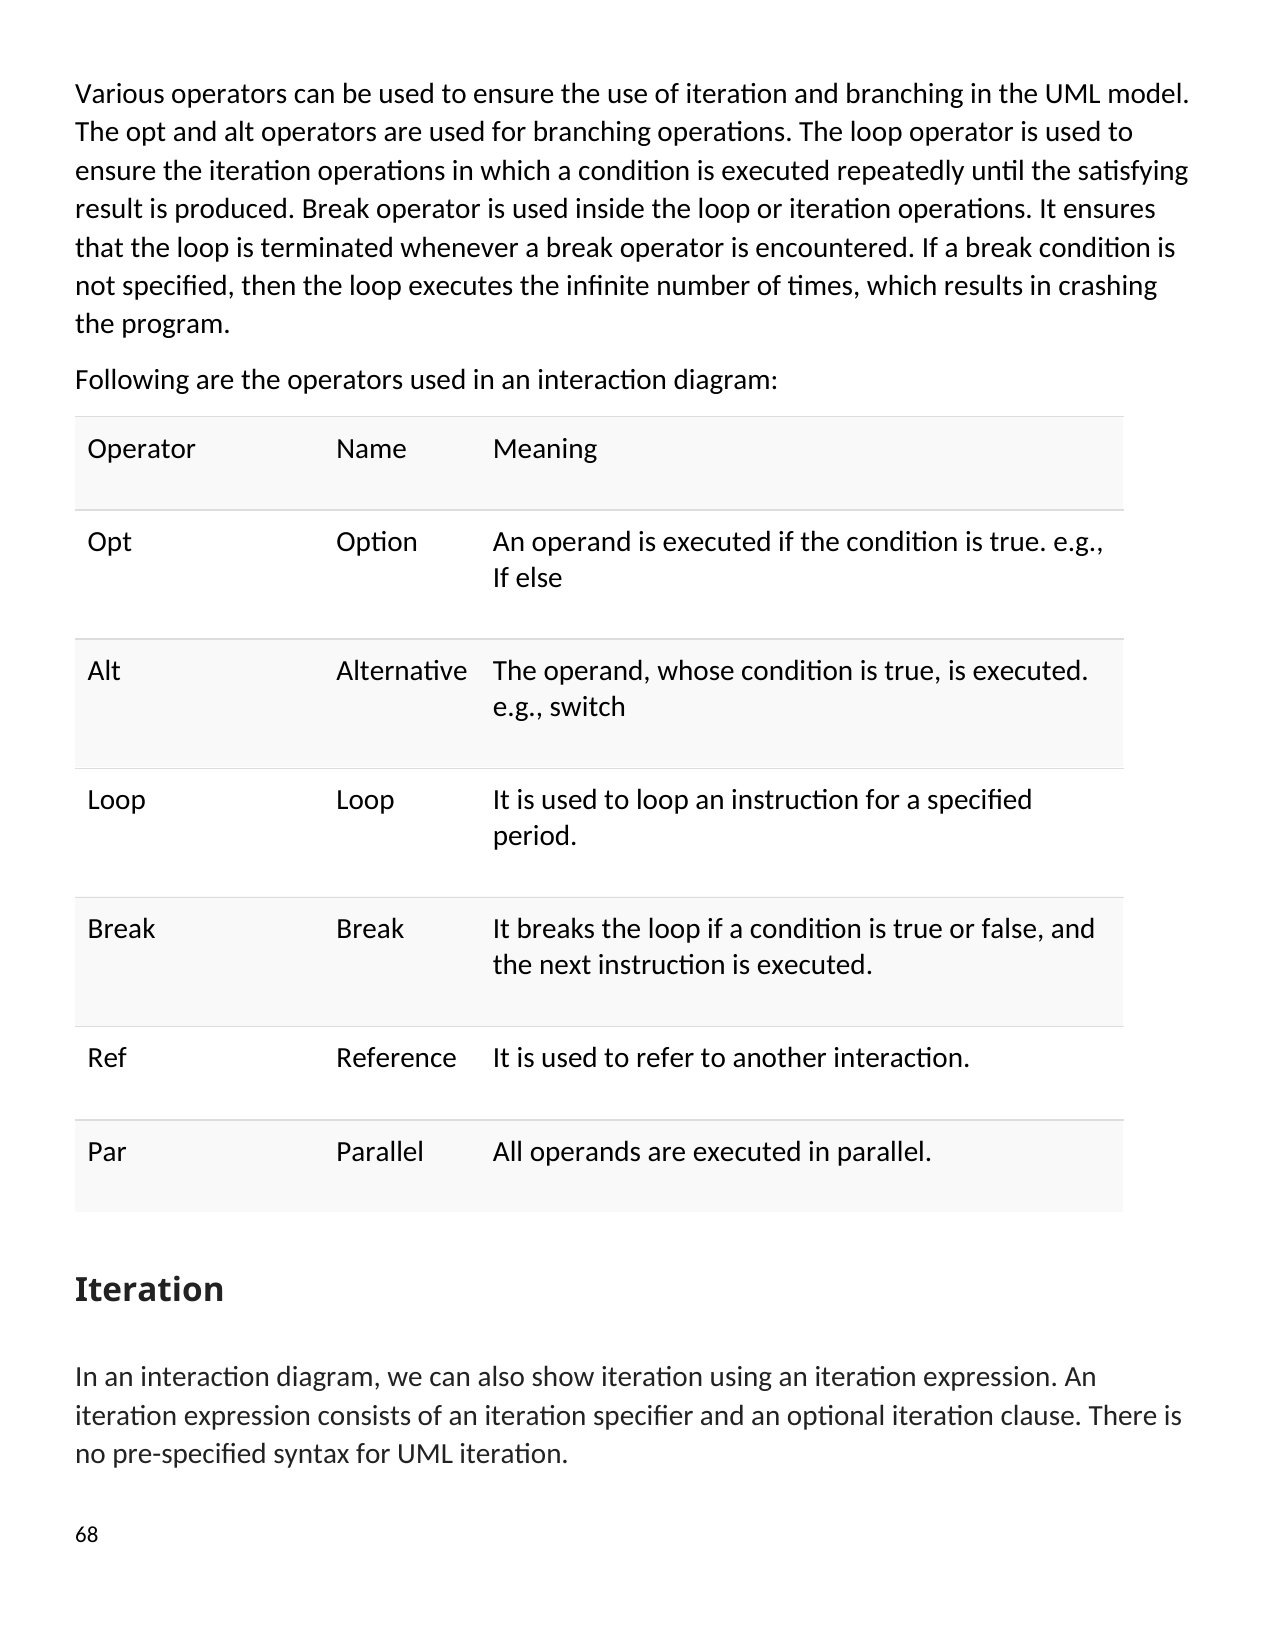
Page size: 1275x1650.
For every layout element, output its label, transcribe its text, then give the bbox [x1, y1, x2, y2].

text Following are the operators used in an interaction diagram: [75, 361, 1200, 396]
table_header Meaning [480, 417, 1123, 509]
table_cell Ref [75, 1027, 324, 1119]
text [75, 75, 1200, 341]
table_cell All operands are executed in parallel. [480, 1121, 1123, 1212]
table_cell It is used to refer to another interaction. [480, 1027, 1123, 1119]
table_cell An operand is executed if the condition is true. e.g., If else [480, 511, 1123, 638]
table_cell The operand, whose condition is true, is executed. e.g., switch [480, 640, 1123, 767]
table_cell Break [75, 898, 324, 1026]
table_cell Loop [324, 769, 480, 896]
table_cell Break [324, 898, 480, 1026]
text In an interaction diagram, we can also show iteration using an iteration expression. An iteration expression consists of an iteration specifier and an optional iteration clause. There is no pre-specified syntax for UML iteration. [75, 1358, 1200, 1471]
table_header Operator [75, 417, 324, 509]
table_cell Parallel [324, 1121, 480, 1212]
table_cell Option [324, 511, 480, 638]
table_cell It is used to loop an instruction for a specified period. [480, 769, 1123, 896]
table_cell It breaks the loop if a condition is true or false, and the next instruction is executed. [480, 898, 1123, 1026]
table_cell Alternative [324, 640, 480, 767]
table_cell Reference [324, 1027, 480, 1119]
table_cell Par [75, 1121, 324, 1212]
table_cell Alt [75, 640, 324, 767]
table_cell Loop [75, 769, 324, 896]
table_cell Opt [75, 511, 324, 638]
table_header Name [324, 417, 480, 509]
subtitle Iteration [75, 1266, 1200, 1312]
